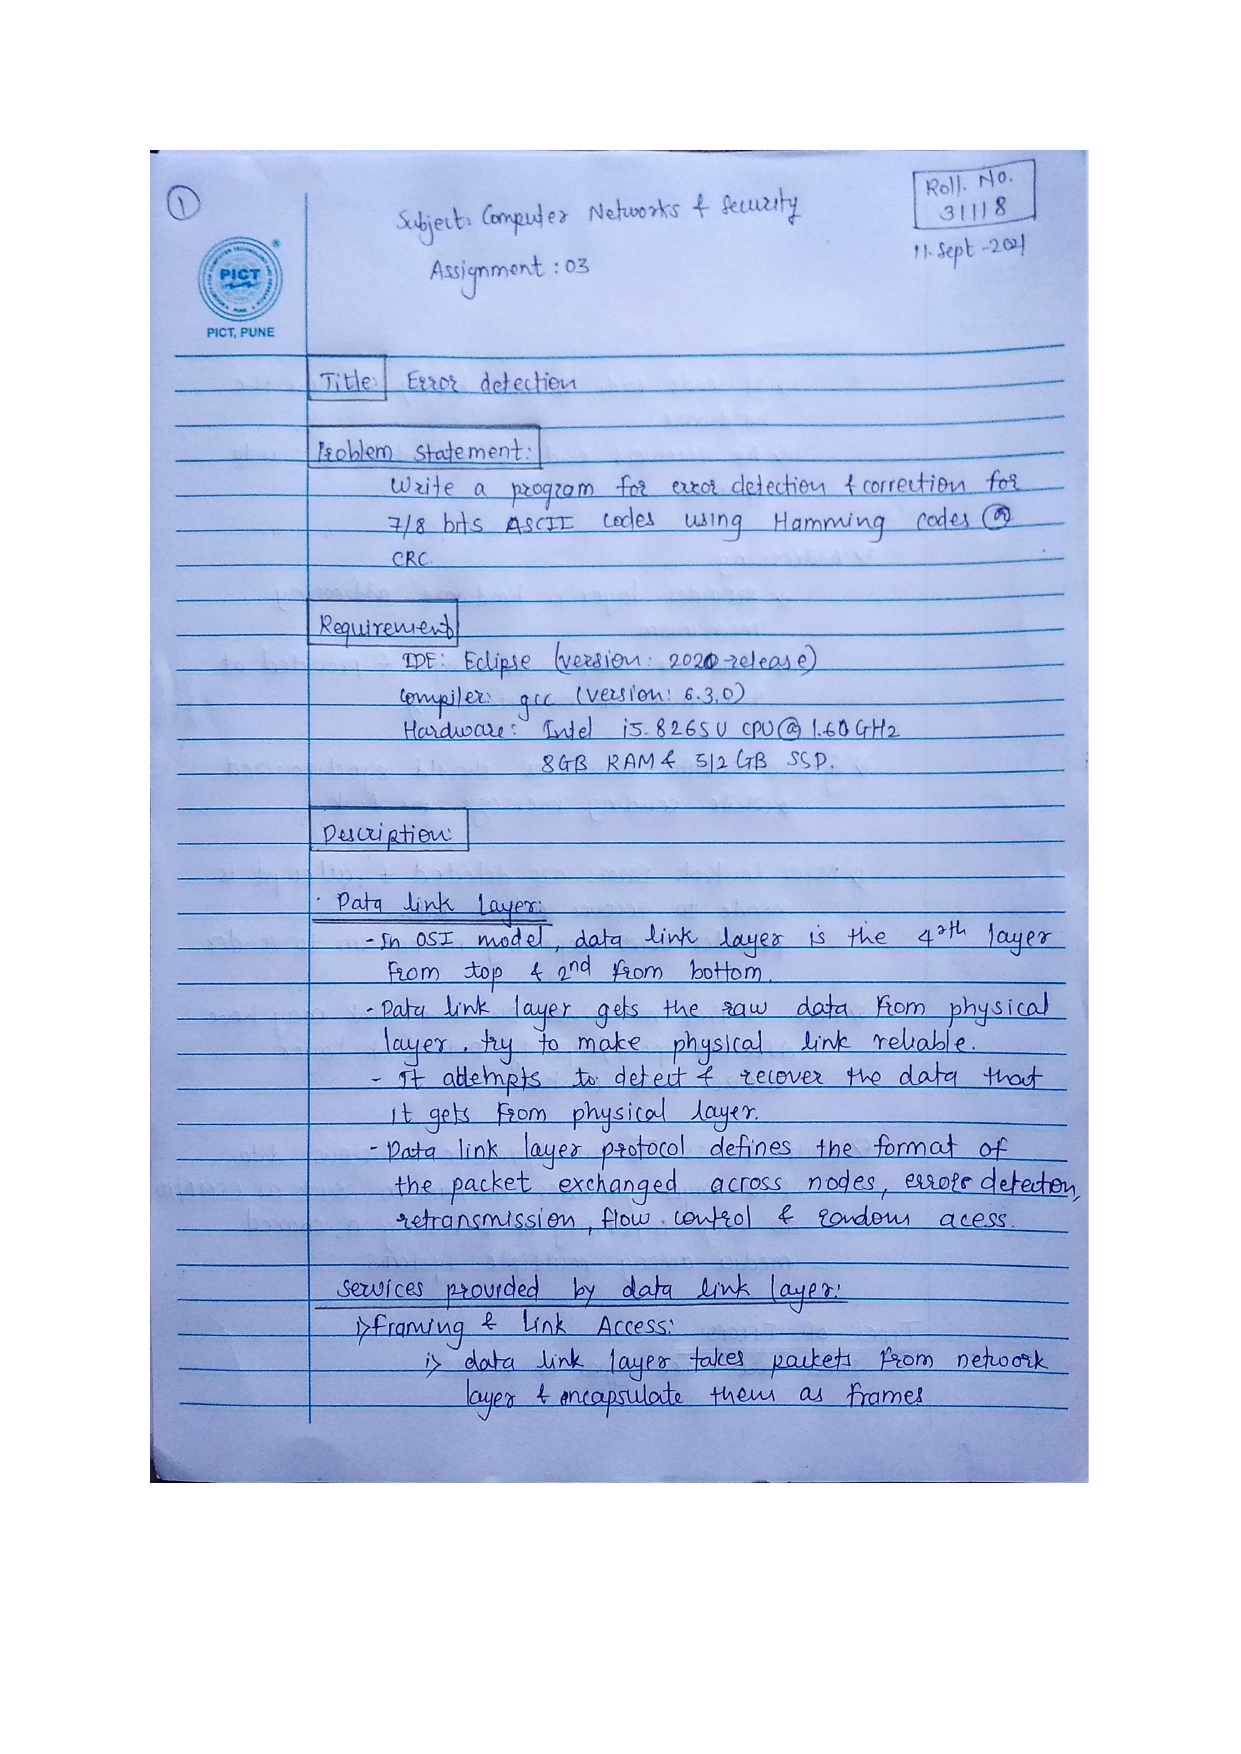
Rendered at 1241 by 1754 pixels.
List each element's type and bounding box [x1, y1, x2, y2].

picture [150, 150, 1089, 1483]
